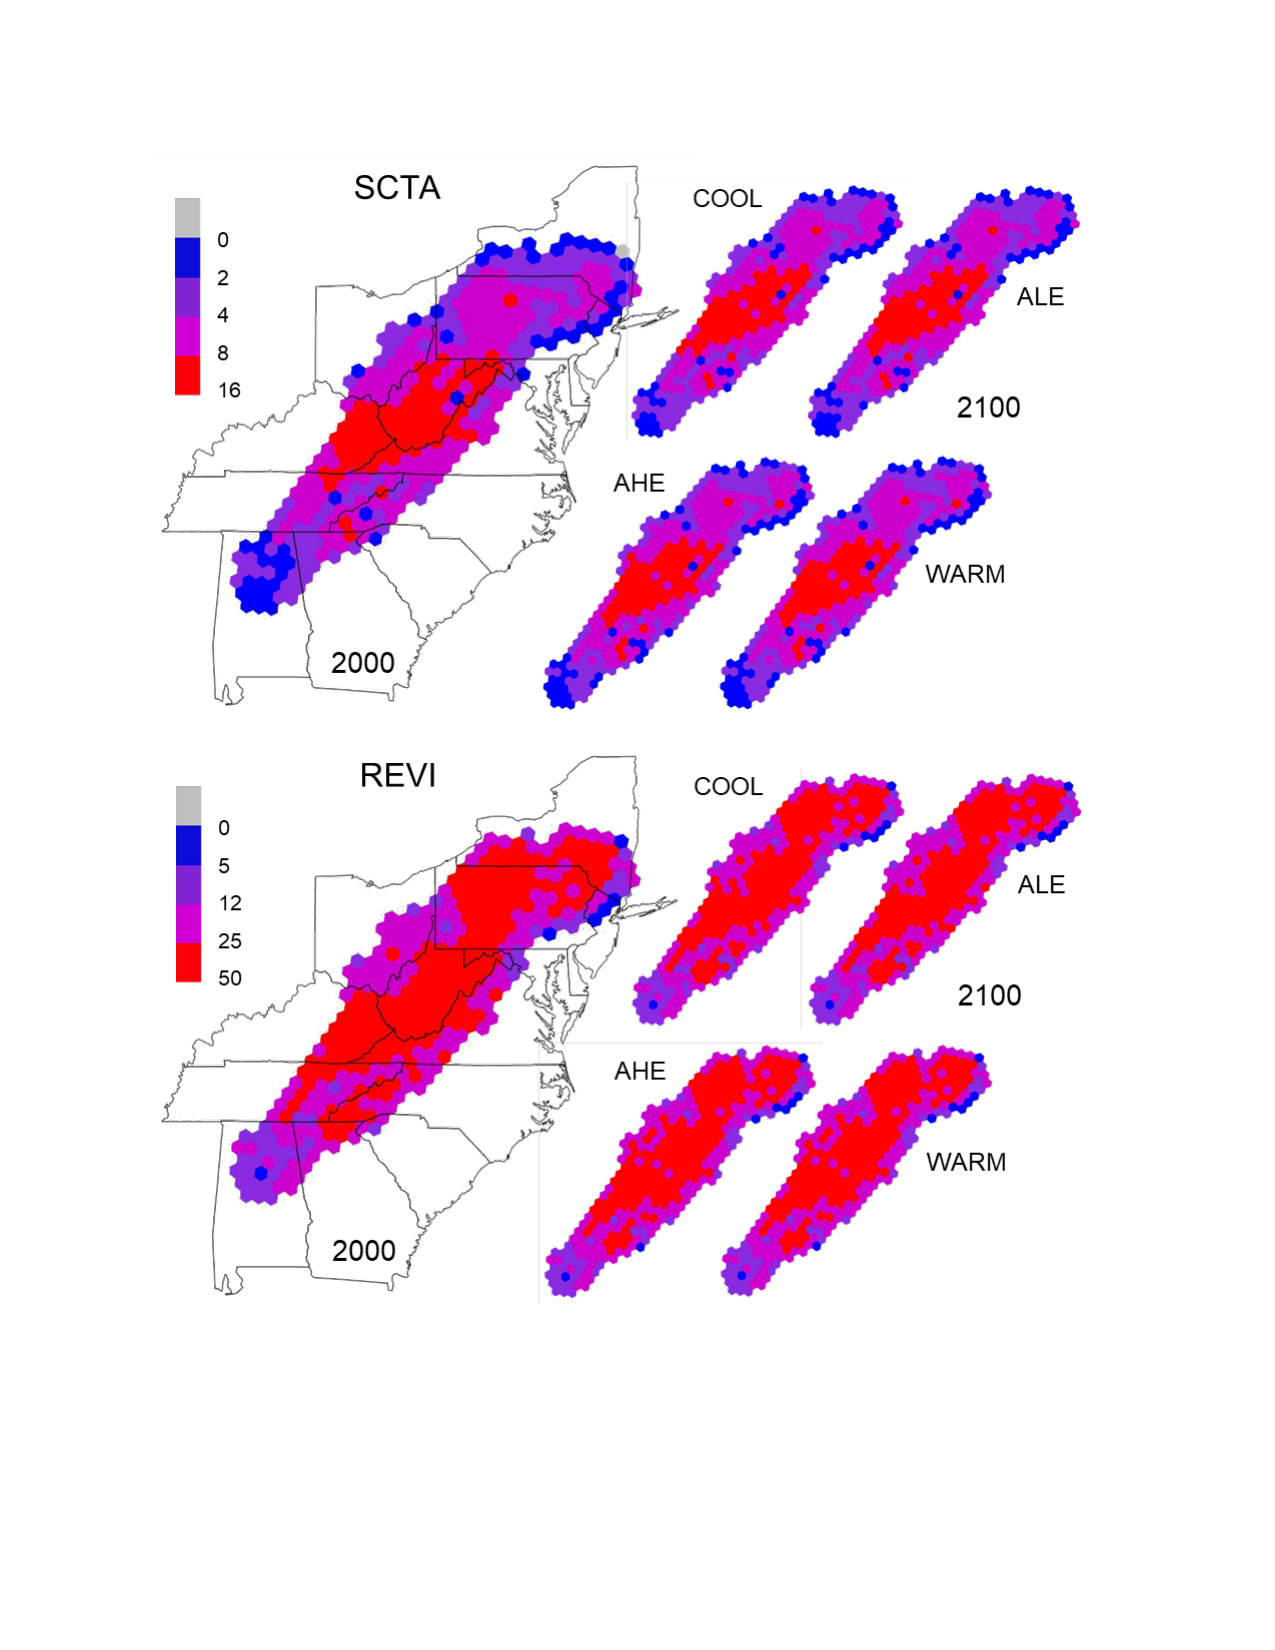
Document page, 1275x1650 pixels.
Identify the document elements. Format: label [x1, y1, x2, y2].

picture [150, 150, 1114, 717]
picture [150, 737, 1115, 1305]
